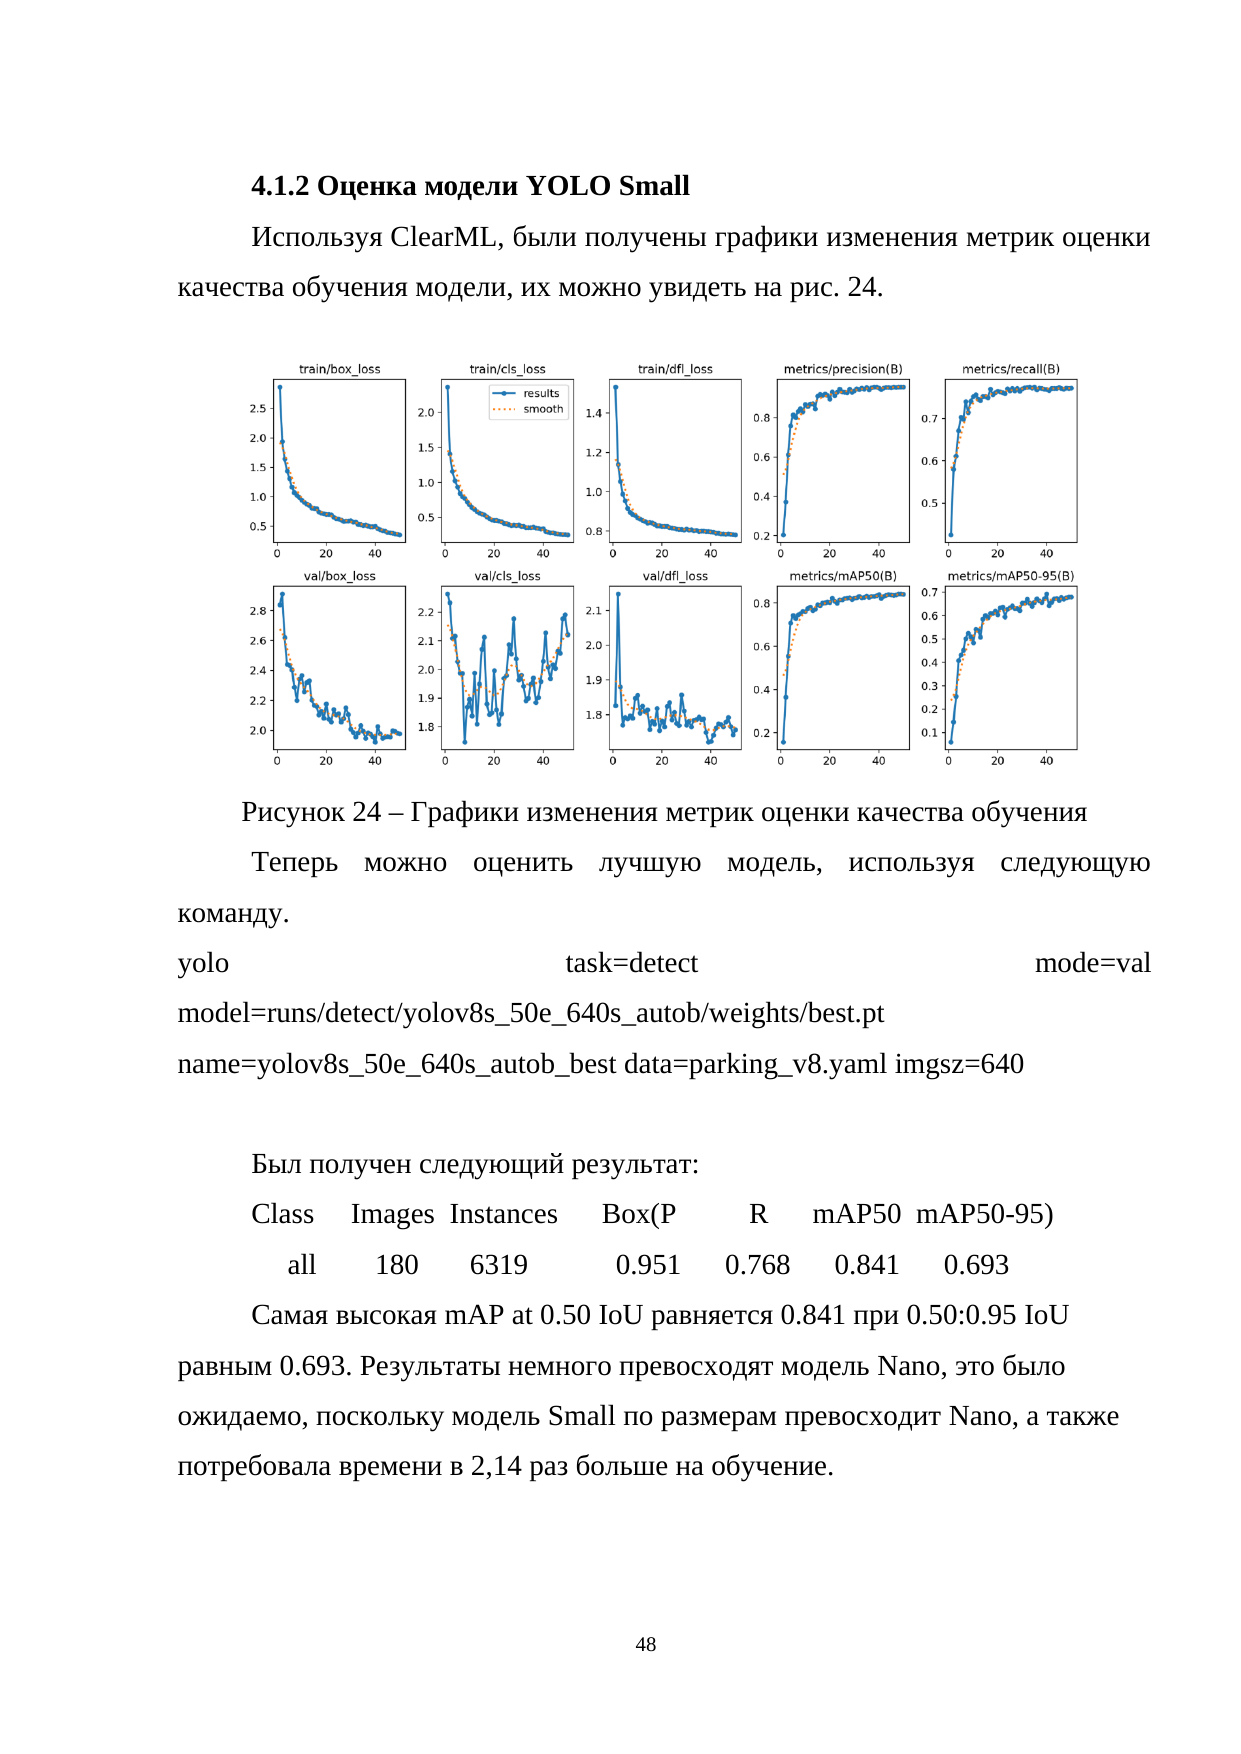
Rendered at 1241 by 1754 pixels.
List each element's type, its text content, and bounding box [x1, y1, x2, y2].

picture [197, 319, 1132, 778]
text Используя ClearML, были получены графики изменения метрик оценки качества обучения модели, их можно увидеть на рис. 24. [177, 219, 1152, 303]
text Был получен следующий результат: [177, 1146, 1152, 1180]
text all 180 6319 0.951 0.768 0.841 0.693 [177, 1247, 1152, 1281]
text yolo task=detect mode=val model=runs/detect/yolov8s_50e_640s_autob/weights/best.pt name=yolov8s_50e_640s_autob_best data=parking_v8.yaml imgsz=640 [177, 945, 1152, 1079]
text Рисунок 24 – Графики изменения метрик оценки качества обучения [177, 794, 1152, 828]
subtitle 4.1.2 Оценка модели YOLO Small [251, 168, 1152, 202]
text Самая высокая mAP at 0.50 IoU равняется 0.841 при 0.50:0.95 IoU равным 0.693. Результаты немного превосходят модель Nano, это было ожидаемо, поскольку модель Small по размерам превосходит Nano, а также потребовала времени в 2,14 раз больше на обучение. [177, 1297, 1152, 1482]
text Class Images Instances Box(P R mAP50 mAP50-95) [177, 1197, 1152, 1230]
text Теперь можно оценить лучшую модель, используя следующую команду. [177, 844, 1152, 928]
